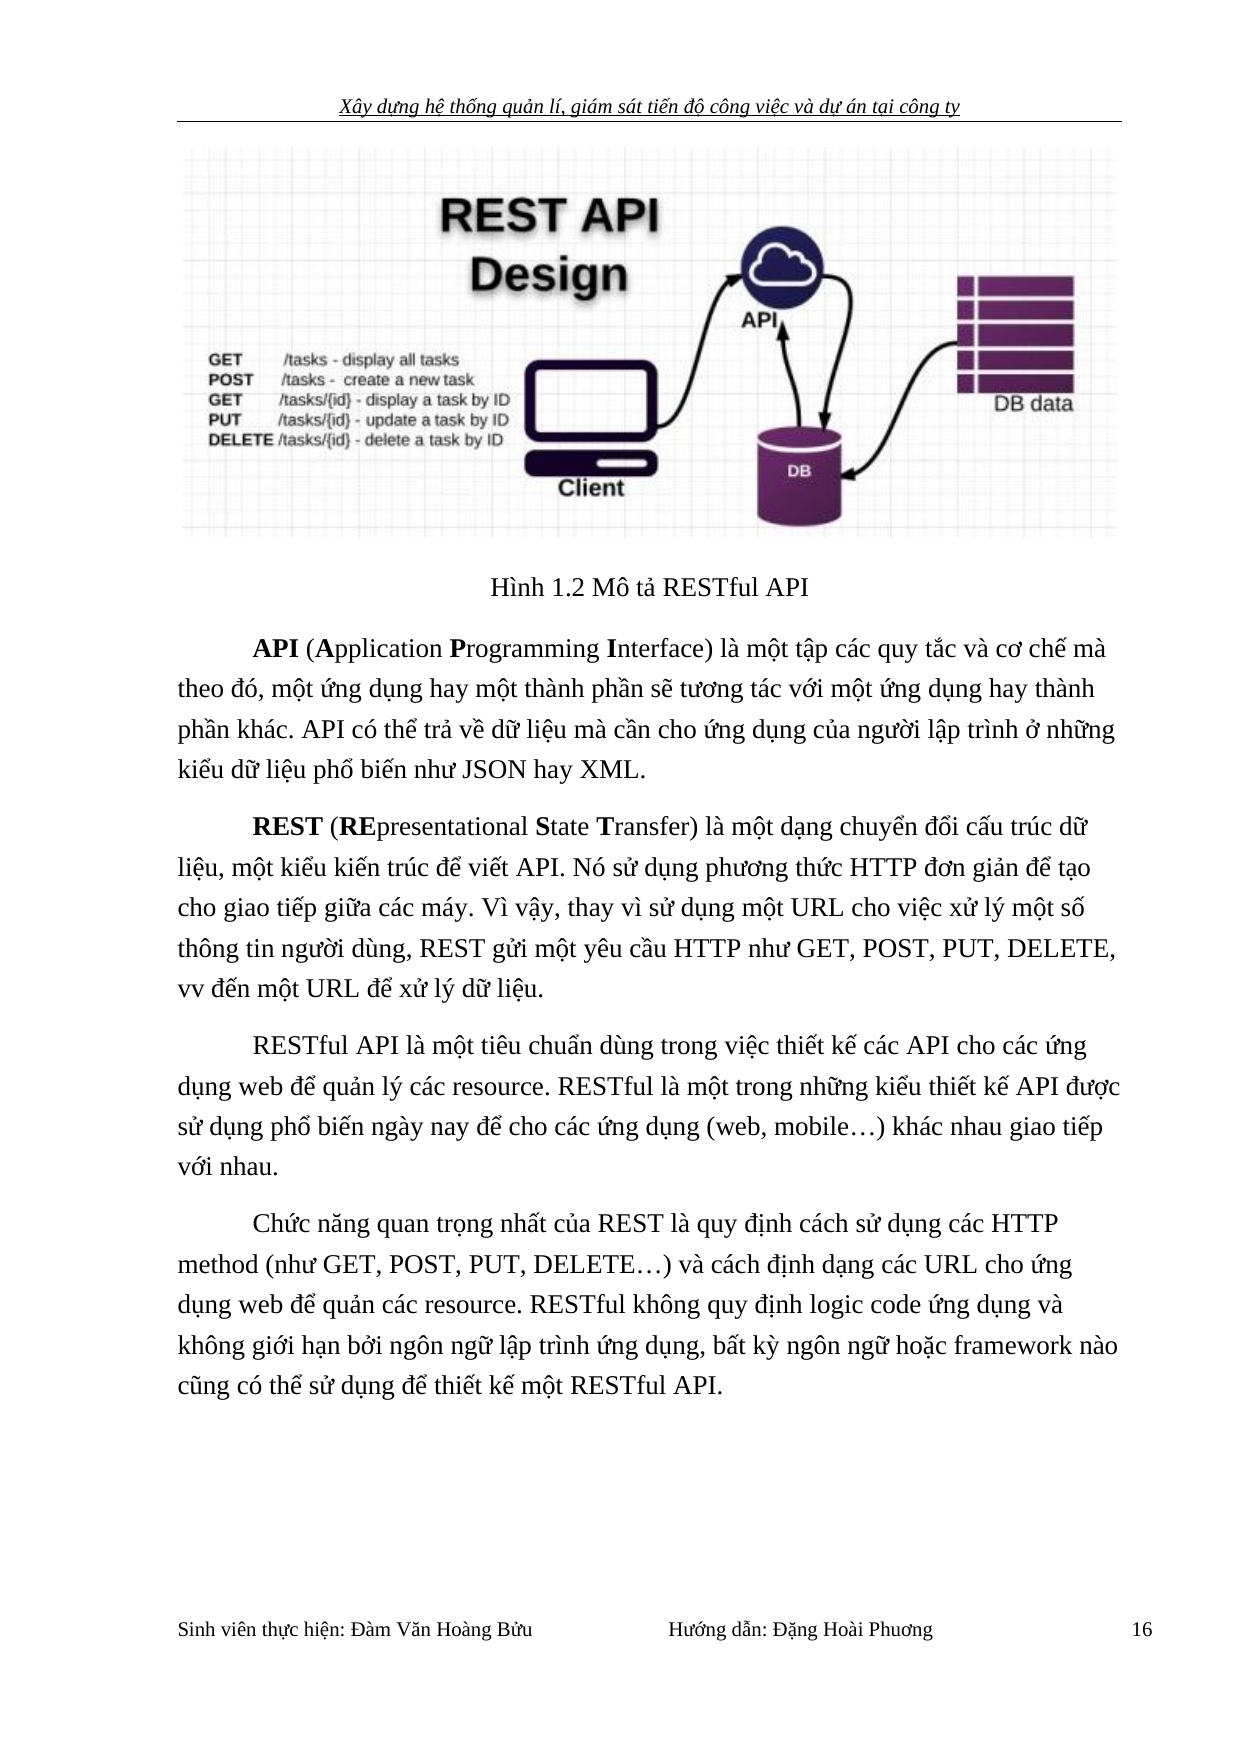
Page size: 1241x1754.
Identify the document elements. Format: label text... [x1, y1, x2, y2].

text REST (REpresentational State Transfer) là một dạng chuyển đổi cấu trúc dữ liệu, một kiểu kiến trúc để viết API. Nó sử dụng phương thức HTTP đơn giản để tạo cho giao tiếp giữa các máy. Vì vậy, thay vì sử dụng một URL cho việc xử lý một số thông tin người dùng, REST gửi một yêu cầu HTTP như GET, POST, PUT, DELETE, vv đến một URL để xử lý dữ liệu. [177, 810, 1122, 1003]
text Chức năng quan trọng nhất của REST là quy định cách sử dụng các HTTP method (như GET, POST, PUT, DELETE…) và cách định dạng các URL cho ứng dụng web để quản các resource. RESTful không quy định logic code ứng dụng và không giới hạn bởi ngôn ngữ lập trình ứng dụng, bất kỳ ngôn ngữ hoặc framework nào cũng có thể sử dụng để thiết kế một RESTful API. [177, 1207, 1122, 1400]
text Hình 1.2 Mô tả RESTful API [177, 571, 1122, 602]
picture [182, 147, 1117, 544]
text API (Application Programming Interface) là một tập các quy tắc và cơ chế mà theo đó, một ứng dụng hay một thành phần sẽ tương tác với một ứng dụng hay thành phần khác. API có thể trả về dữ liệu mà cần cho ứng dụng của người lập trình ở những kiểu dữ liệu phổ biến như JSON hay XML. [177, 632, 1122, 784]
text RESTful API là một tiêu chuẩn dùng trong việc thiết kế các API cho các ứng dụng web để quản lý các resource. RESTful là một trong những kiểu thiết kế API được sử dụng phổ biến ngày nay để cho các ứng dụng (web, mobile…) khác nhau giao tiếp với nhau. [177, 1029, 1122, 1182]
